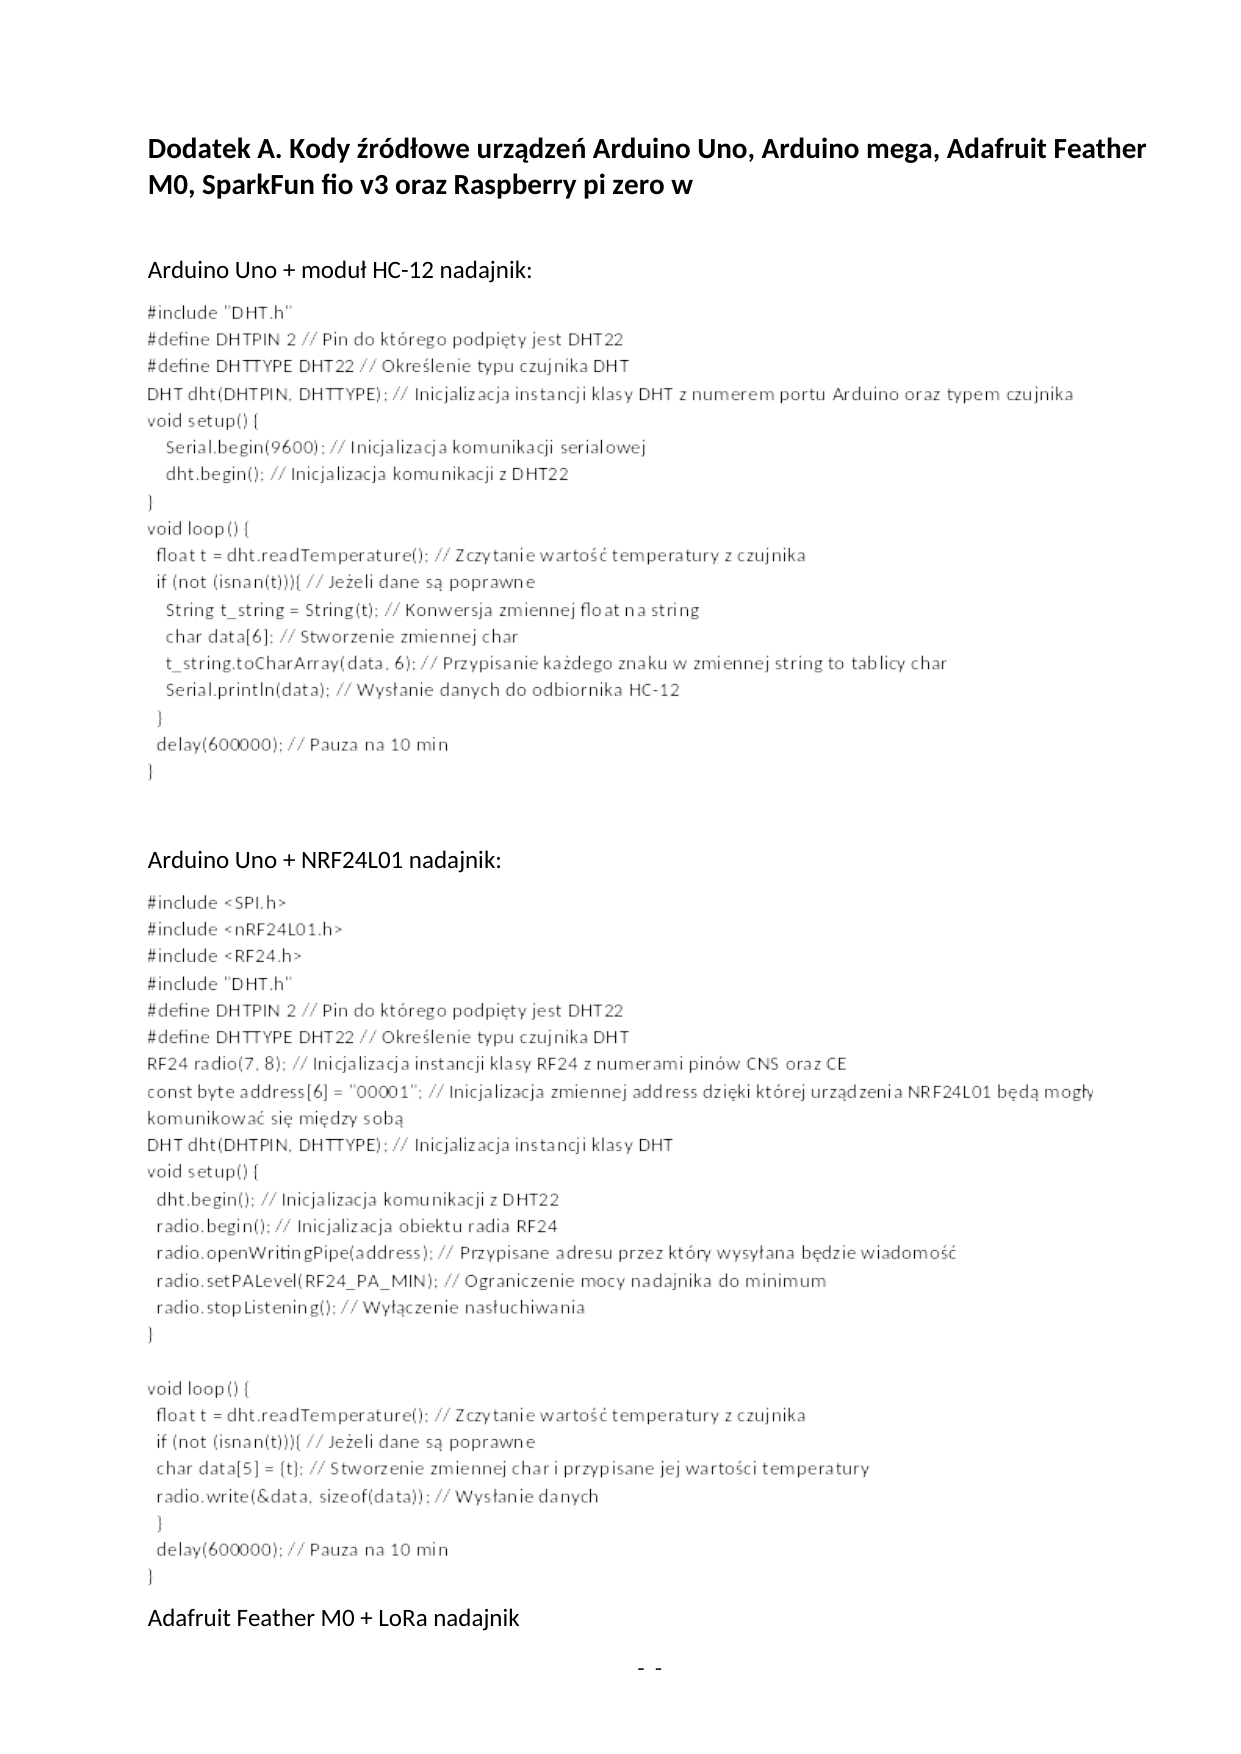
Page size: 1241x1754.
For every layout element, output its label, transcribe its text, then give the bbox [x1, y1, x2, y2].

text Arduino Uno + NRF24L01 nadajnik: [148, 844, 1152, 874]
text Arduino Uno + moduł HC-12 nadajnik: [148, 254, 1152, 284]
subtitle Dodatek A. Kody źródłowe urządzeń Arduino Uno, Arduino mega, Adafruit Feather M0, SparkFun fio v3 oraz Raspberry pi zero w [148, 131, 1152, 202]
text Adafruit Feather M0 + LoRa nadajnik [148, 1603, 1152, 1633]
